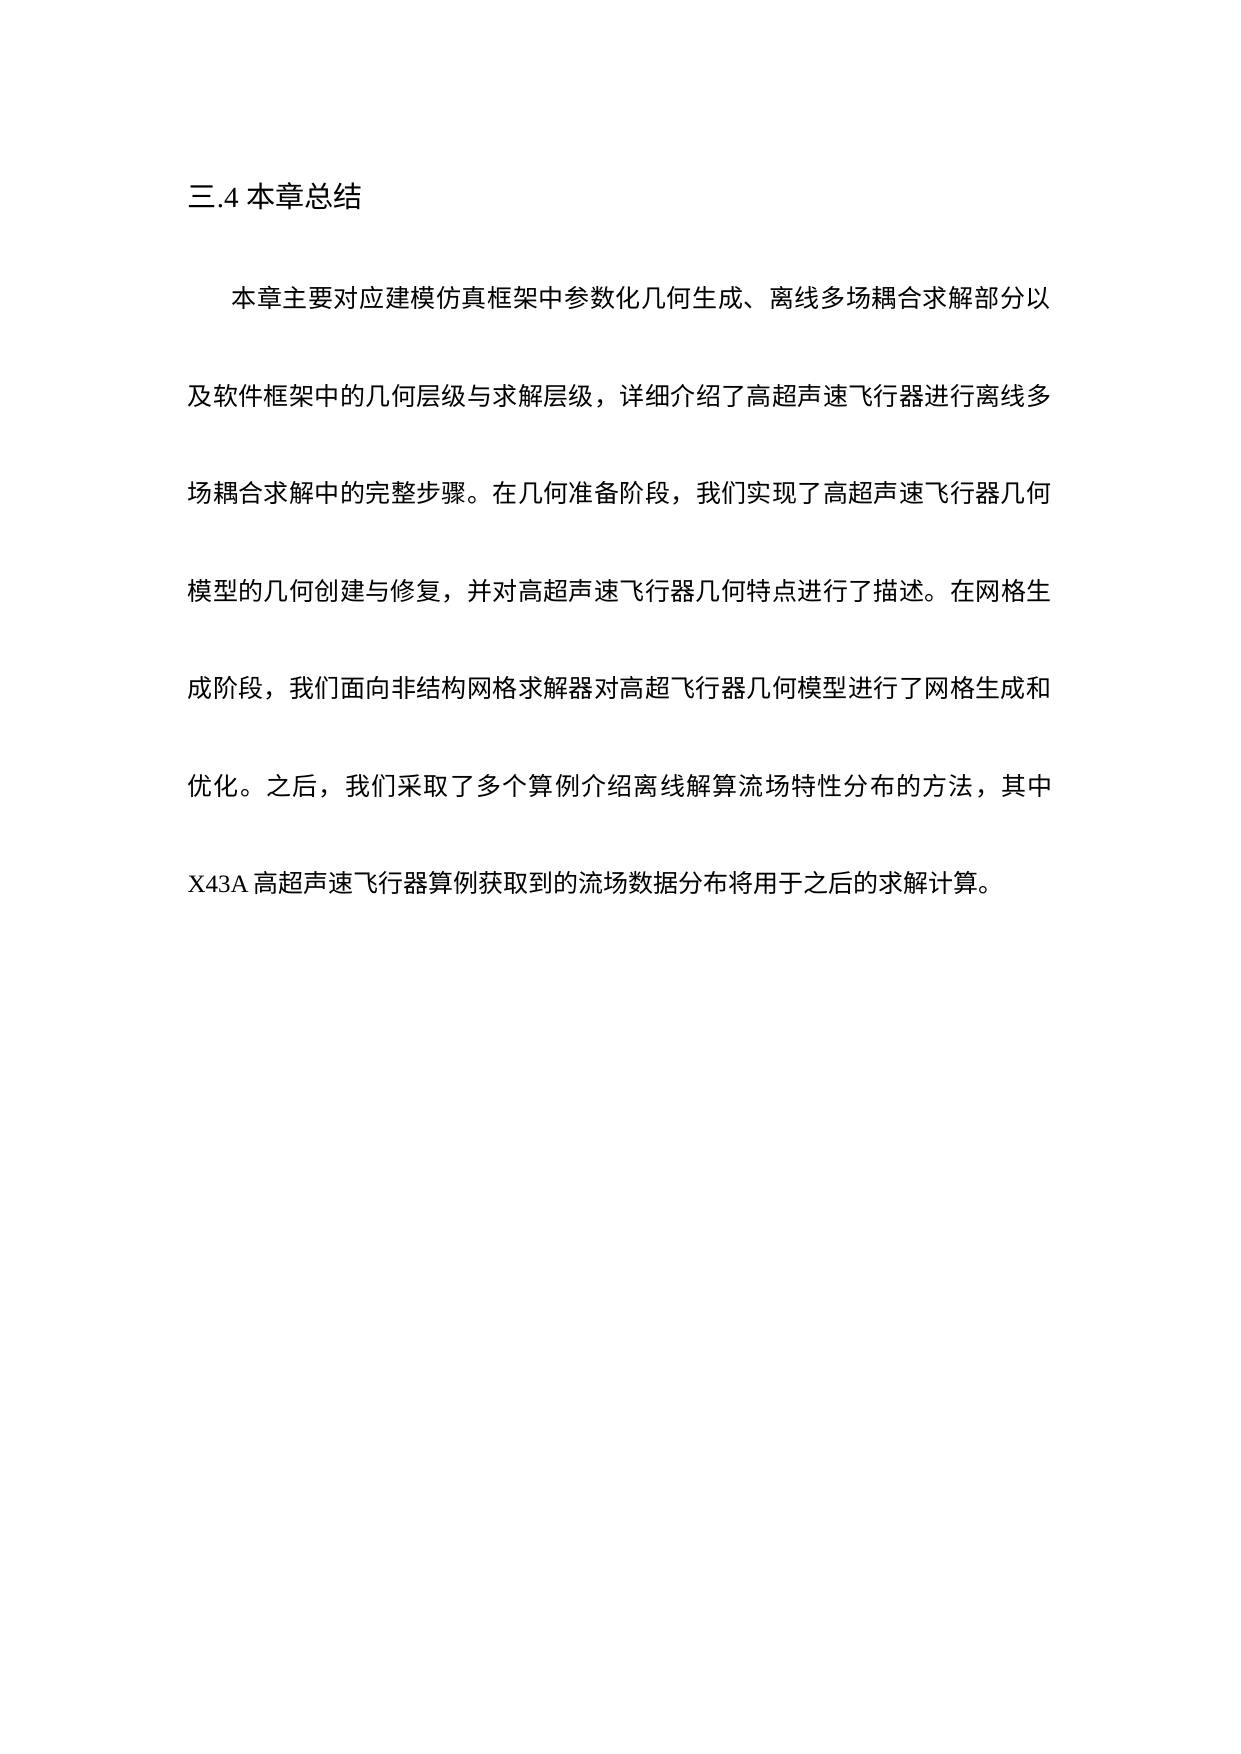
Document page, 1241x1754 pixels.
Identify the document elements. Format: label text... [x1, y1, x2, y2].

subtitle 本章总结 [187, 162, 1053, 227]
text 本章主要对应建模仿真框架中参数化几何生成、离线多场耦合求解部分以及软件框架中的几何层级与求解层级，详细介绍了高超声速飞行器进行离线多场耦合求解中的完整步骤。在几何准备阶段，我们实现了高超声速飞行器几何模型的几何创建与修复，并对高超声速飞行器几何特点进行了描述。在网格生成阶段，我们面向非结构网格求解器对高超飞行器几何模型进行了网格生成和优化。之后，我们采取了多个算例介绍离线解算流场特性分布的方法，其中X43A高超声速飞行器算例获取到的流场数据分布将用于之后的求解计算。 [187, 264, 1053, 914]
